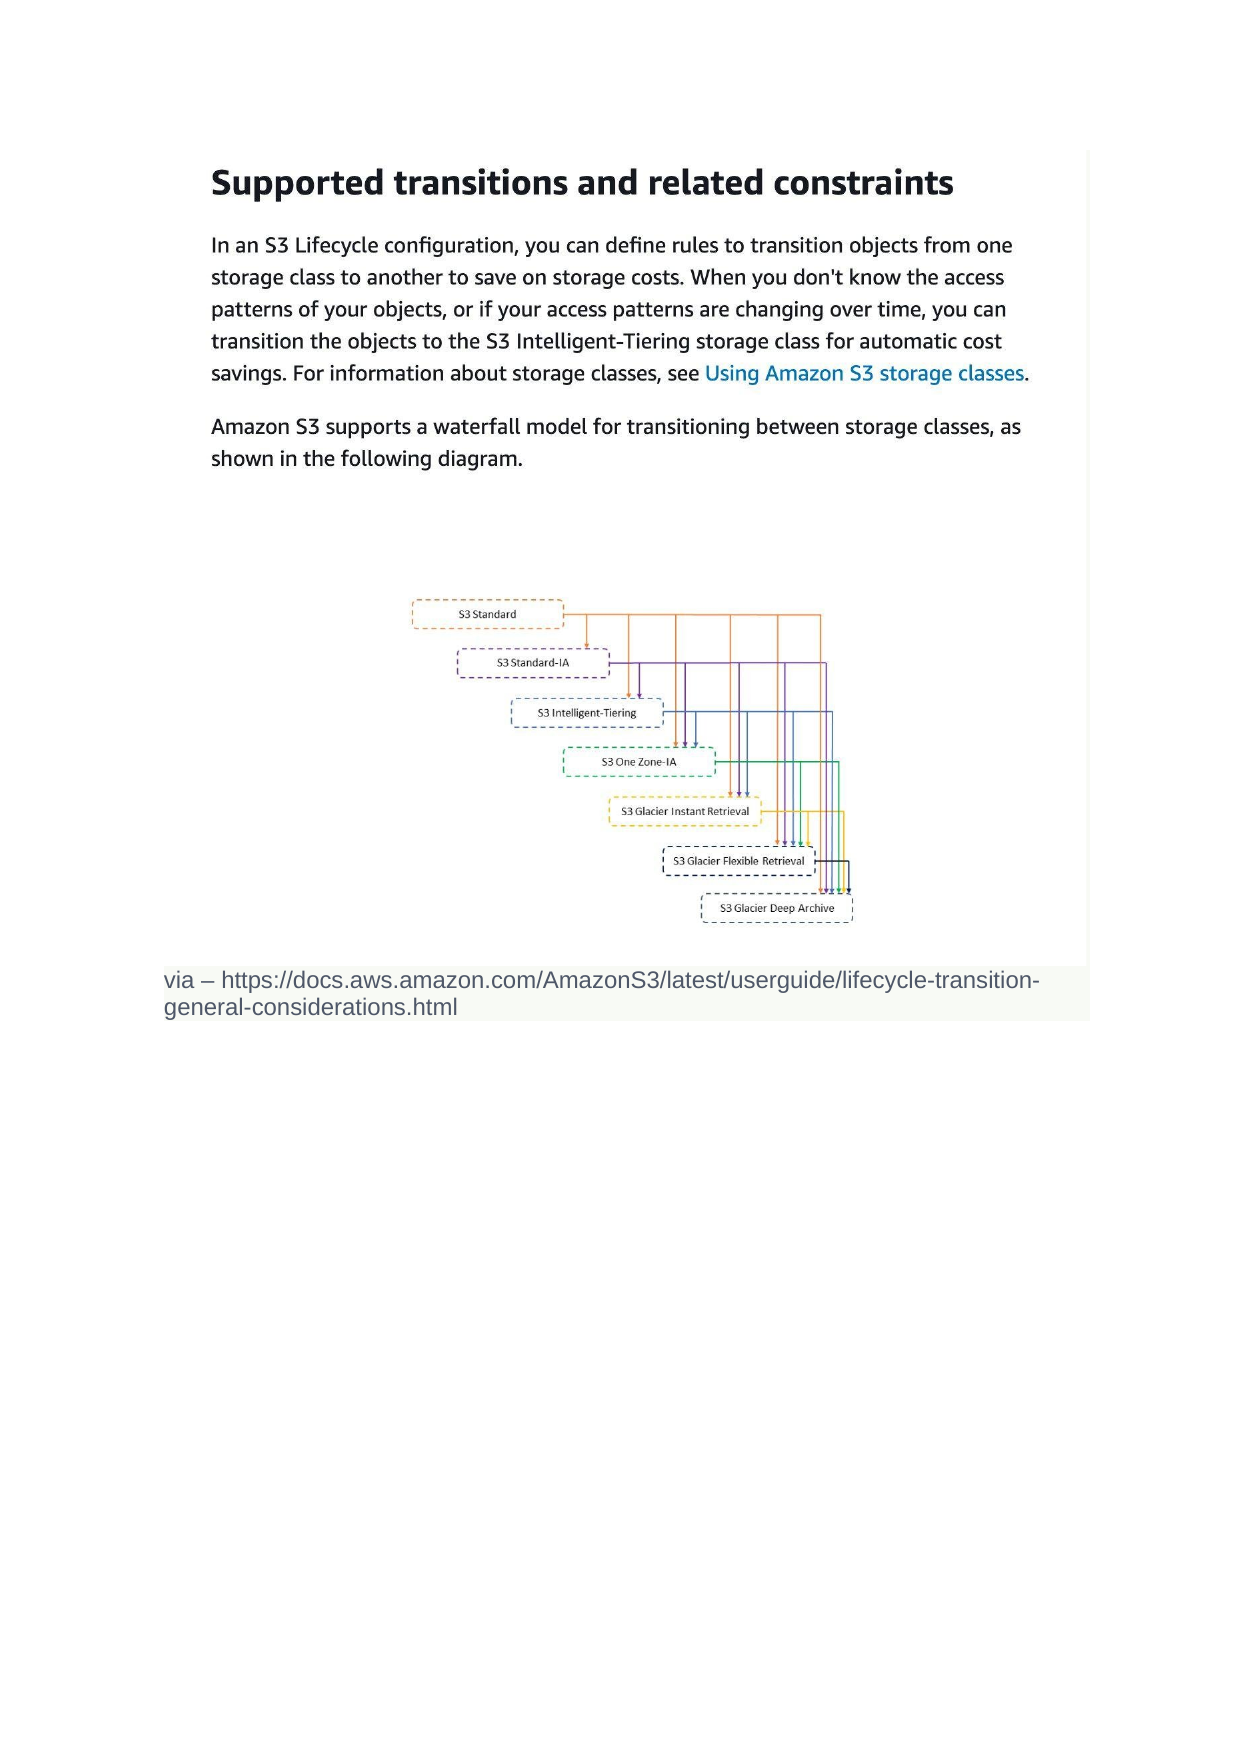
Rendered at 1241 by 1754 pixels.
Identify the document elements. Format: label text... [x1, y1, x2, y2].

picture [163, 150, 1087, 966]
